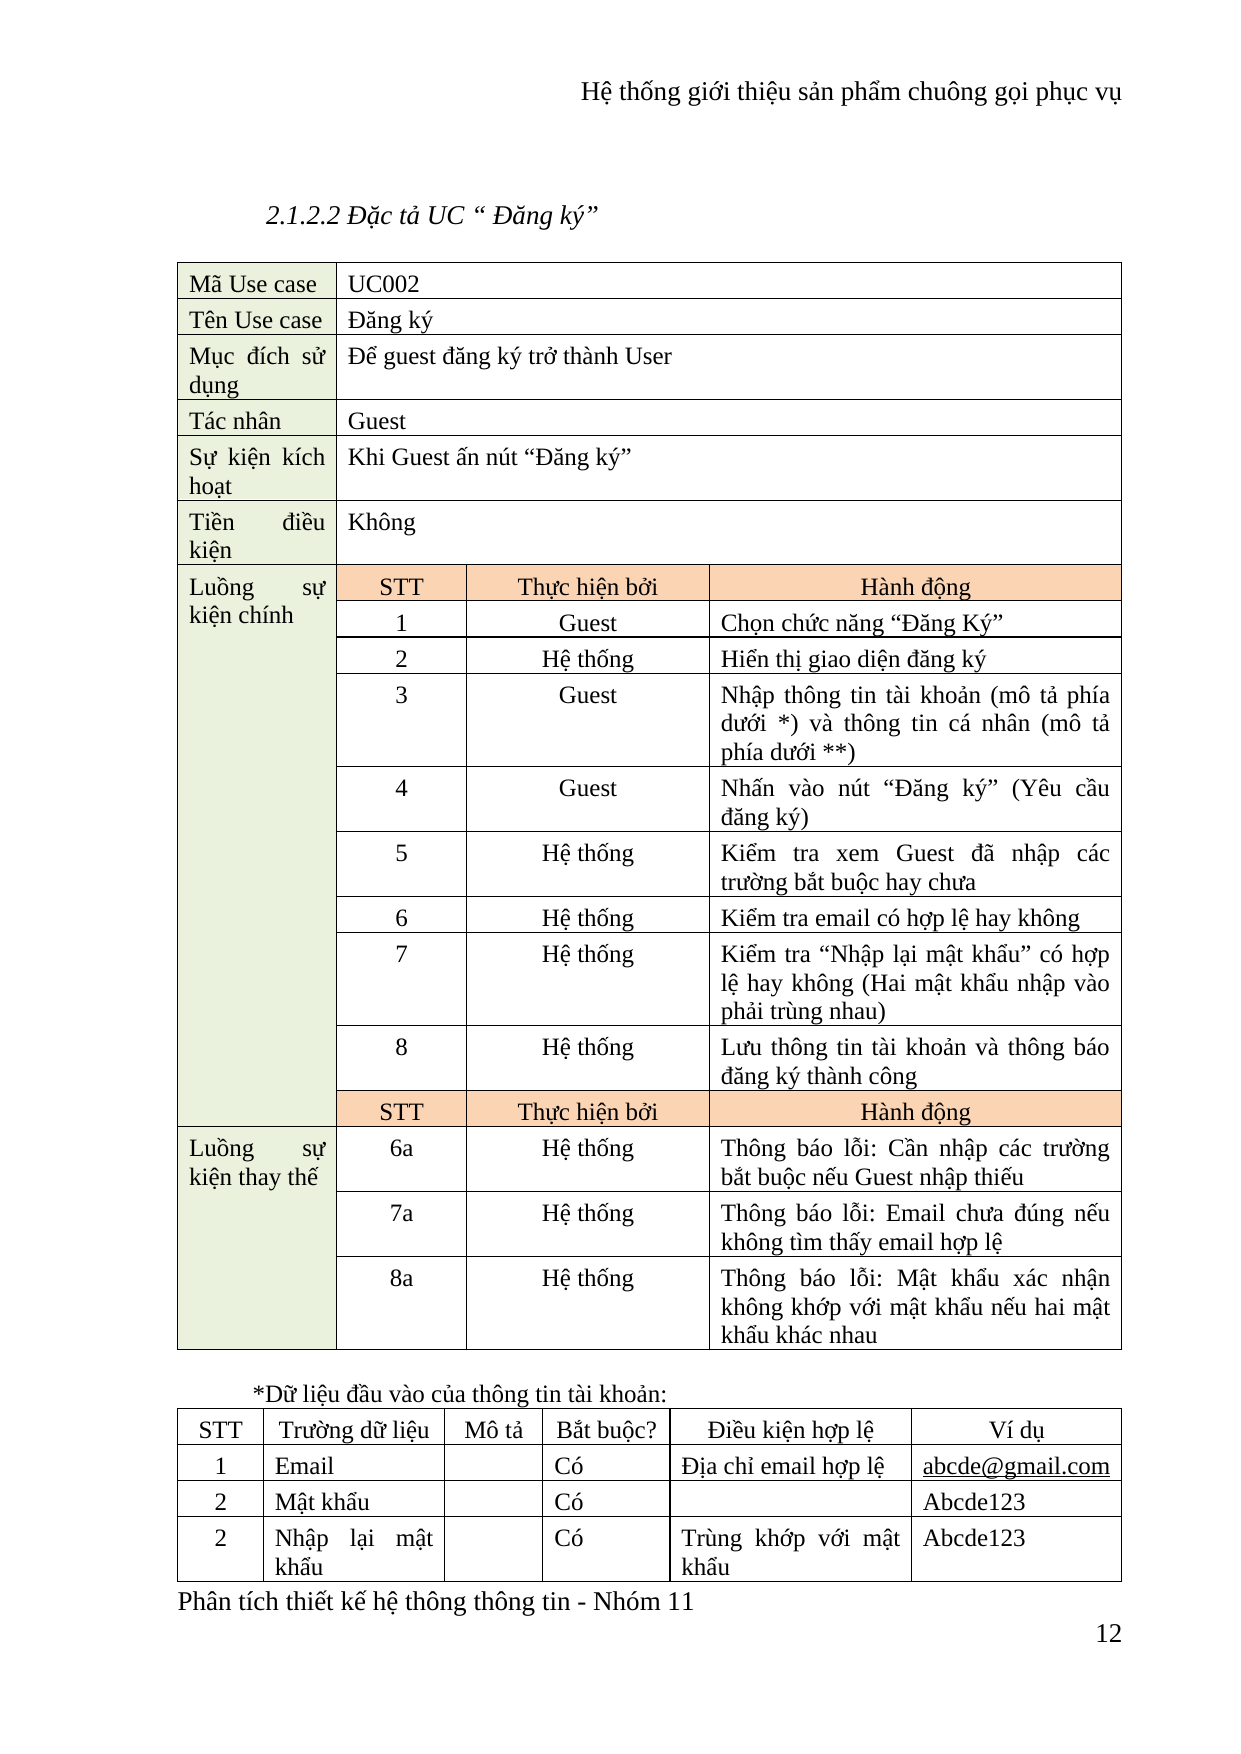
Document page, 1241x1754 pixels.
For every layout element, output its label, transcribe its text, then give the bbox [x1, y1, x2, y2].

table_cell Thực hiện bởi [467, 565, 709, 600]
table_cell Thực hiện bởi [467, 1091, 709, 1126]
table_cell Không [337, 501, 1121, 564]
table_cell Luồng sự kiện thay thế [178, 1127, 336, 1349]
table_cell Khi Guest ấn nút “Đăng ký” [337, 436, 1121, 499]
table_cell Chọn chức năng “Đăng Ký” [710, 601, 1121, 636]
subtitle 2.1.2.2 Đặc tả UC “ Đăng ký” [177, 199, 1122, 230]
table_cell Guest [467, 601, 709, 636]
table_cell [671, 1481, 911, 1516]
table_cell Có [543, 1445, 669, 1480]
table_cell Địa chỉ email hợp lệ [671, 1445, 911, 1480]
table_cell Hệ thống [467, 638, 709, 672]
table_cell Guest [337, 400, 1121, 435]
table_cell Sự kiện kích hoạt [178, 436, 336, 499]
table_cell Thông báo lỗi: Cần nhập các trường bắt buộc nếu Guest nhập thiếu [710, 1127, 1121, 1191]
table_cell Trùng khớp với mật khẩu [671, 1517, 911, 1581]
table_cell 3 [337, 674, 466, 766]
table_cell 8a [337, 1257, 466, 1349]
table_cell Nhập thông tin tài khoản (mô tả phía dưới *) và thông tin cá nhân (mô tả phía dưới **) [710, 674, 1121, 766]
table_cell Kiểm tra email có hợp lệ hay không [710, 897, 1121, 932]
table_cell [445, 1481, 542, 1516]
table_header Bắt buộc? [543, 1409, 669, 1444]
table_cell Kiểm tra xem Guest đã nhập các trường bắt buộc hay chưa [710, 832, 1121, 896]
table_cell Nhấn vào nút “Đăng ký” (Yêu cầu đăng ký) [710, 767, 1121, 831]
table_cell Mục đích sử dụng [178, 335, 336, 399]
table_cell Kiểm tra “Nhập lại mật khẩu” có hợp lệ hay không (Hai mật khẩu nhập vào phải trùng nhau) [710, 933, 1121, 1025]
table_cell Tên Use case [178, 299, 336, 334]
table_cell Tiền điều kiện [178, 501, 336, 564]
table_cell Đăng ký [337, 299, 1121, 334]
table_cell Lưu thông tin tài khoản và thông báo đăng ký thành công [710, 1026, 1121, 1090]
table_cell Để guest đăng ký trở thành User [337, 335, 1121, 399]
table_cell 2 [337, 638, 466, 672]
table_cell Có [543, 1481, 669, 1516]
table_cell Hệ thống [467, 832, 709, 896]
table_cell STT [337, 1091, 466, 1126]
table_cell 6 [337, 897, 466, 932]
table_cell Guest [467, 767, 709, 831]
table_cell Guest [467, 674, 709, 766]
table_cell Abcde123 [912, 1517, 1121, 1581]
table_cell 7 [337, 933, 466, 1025]
table_cell Hệ thống [467, 933, 709, 1025]
table_cell Abcde123 [912, 1481, 1121, 1516]
table_cell Luồng sự kiện chính [178, 565, 336, 1126]
table_header UC002 [337, 263, 1121, 298]
table_cell Hiển thị giao diện đăng ký [710, 638, 1121, 672]
table_header Ví dụ [912, 1409, 1121, 1444]
table_cell Hành động [710, 1091, 1121, 1126]
table_header Điều kiện hợp lệ [671, 1409, 911, 1444]
table_header Trường dữ liệu [264, 1409, 444, 1444]
table_cell 5 [337, 832, 466, 896]
table_cell [445, 1445, 542, 1480]
table_cell Hệ thống [467, 1257, 709, 1349]
table_cell Hành động [710, 565, 1121, 600]
table_cell Tác nhân [178, 400, 336, 435]
table_cell Có [543, 1517, 669, 1581]
table_header Mô tả [445, 1409, 542, 1444]
table_cell 4 [337, 767, 466, 831]
table_cell STT [337, 565, 466, 600]
table_cell 2 [178, 1517, 263, 1581]
table_cell Nhập lại mật khẩu [264, 1517, 444, 1581]
table_cell Email [264, 1445, 444, 1480]
table_cell 7a [337, 1192, 466, 1256]
table_cell abcde@gmail.com [912, 1445, 1121, 1480]
table_cell 1 [337, 601, 466, 636]
table_cell Thông báo lỗi: Mật khẩu xác nhận không khớp với mật khẩu nếu hai mật khẩu khác nhau [710, 1257, 1121, 1349]
table_cell 8 [337, 1026, 466, 1090]
table_cell Thông báo lỗi: Email chưa đúng nếu không tìm thấy email hợp lệ [710, 1192, 1121, 1256]
table_cell 2 [178, 1481, 263, 1516]
table_cell Hệ thống [467, 1127, 709, 1191]
table_cell Hệ thống [467, 1026, 709, 1090]
table_header STT [178, 1409, 263, 1444]
table_cell 6a [337, 1127, 466, 1191]
table_cell 1 [178, 1445, 263, 1480]
table_header Mã Use case [178, 263, 336, 298]
table_cell Hệ thống [467, 897, 709, 932]
table_cell [445, 1517, 542, 1581]
text *Dữ liệu đầu vào của thông tin tài khoản: [252, 1379, 1122, 1408]
table_cell Hệ thống [467, 1192, 709, 1256]
table_cell Mật khẩu [264, 1481, 444, 1516]
